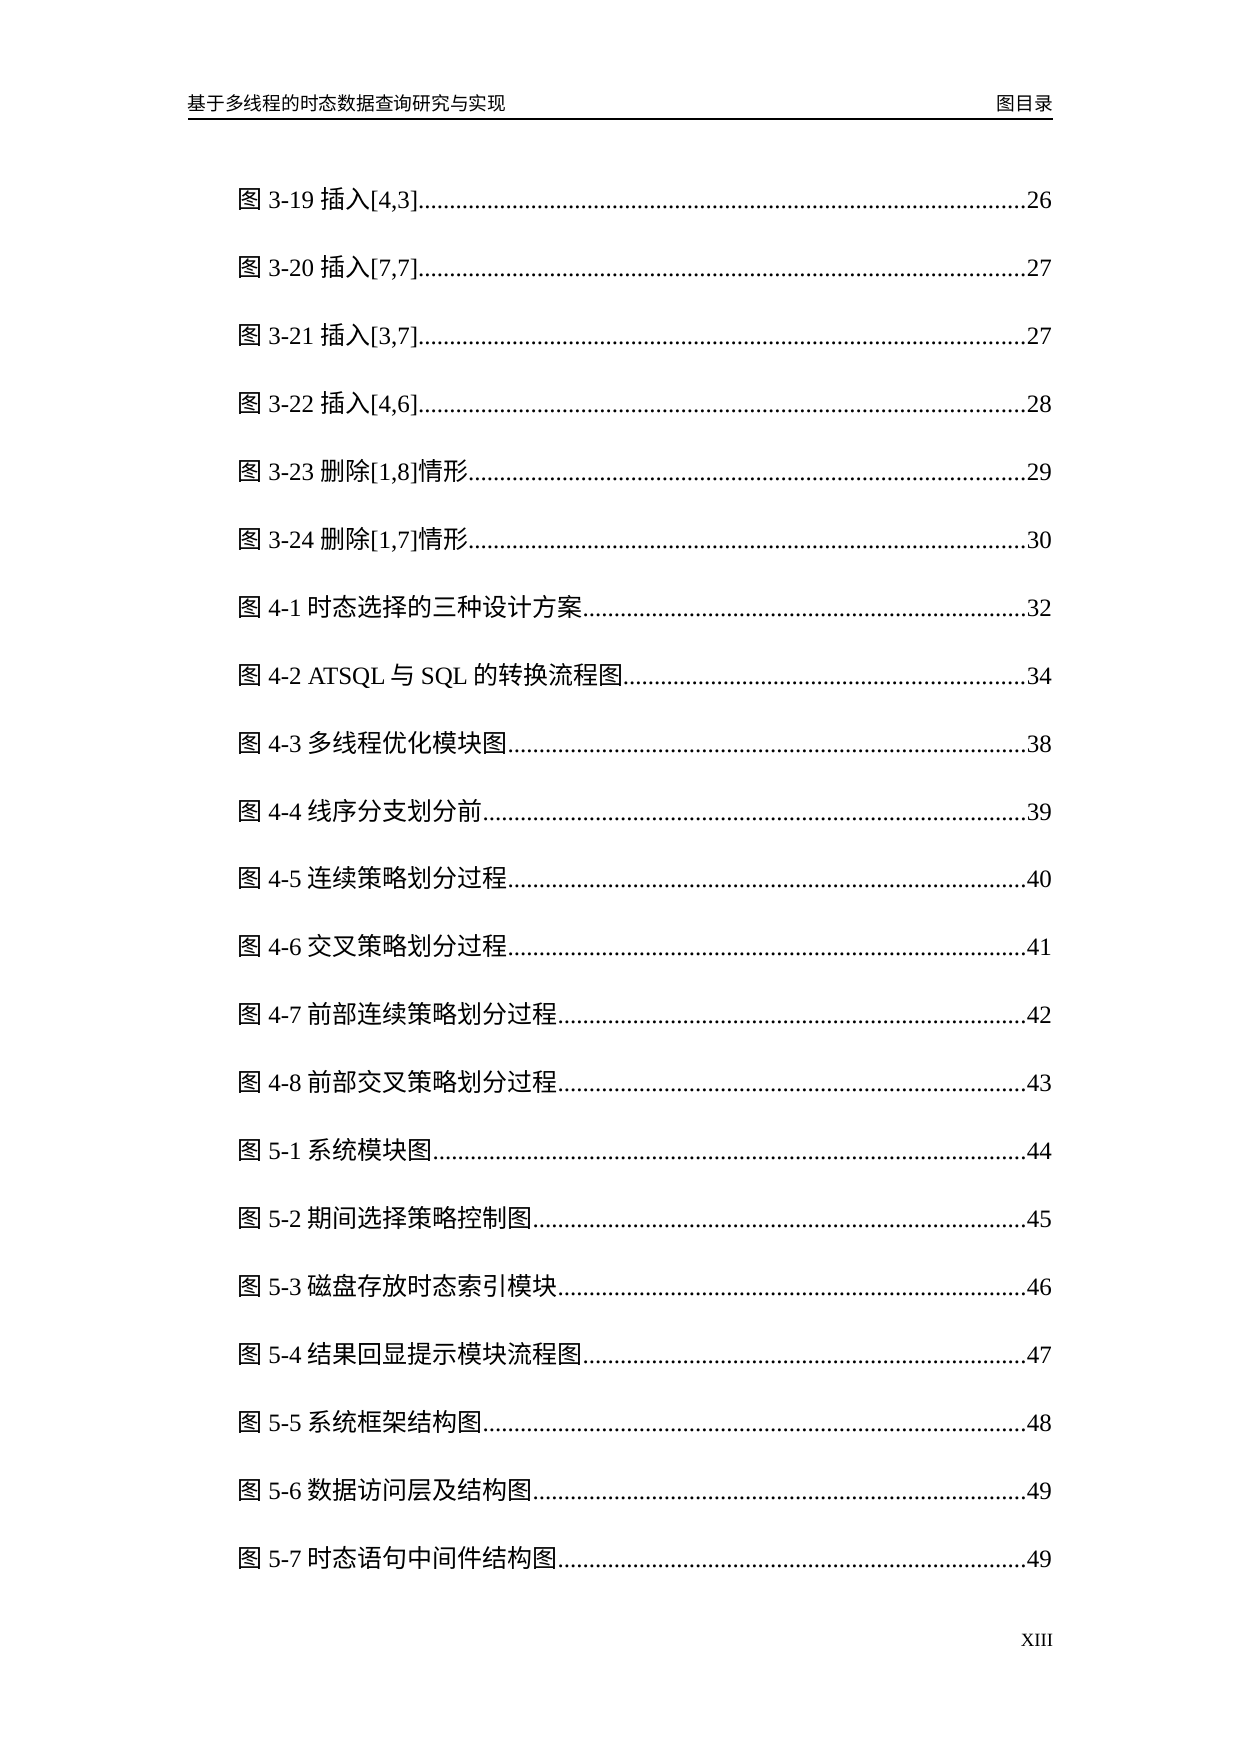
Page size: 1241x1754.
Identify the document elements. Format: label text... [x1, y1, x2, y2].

text 图 5-4 结果回显提示模块流程图 47 [237, 1318, 1053, 1386]
text 图 3-20 插入[7,7] 27 [237, 232, 1053, 300]
text 图 4-5 连续策略划分过程 40 [237, 843, 1053, 911]
text 图 4-3 多线程优化模块图 38 [237, 707, 1053, 775]
text 图 5-6 数据访问层及结构图 49 [237, 1454, 1053, 1522]
text 图 4-6 交叉策略划分过程 41 [237, 911, 1053, 979]
text 图 5-7 时态语句中间件结构图 49 [237, 1522, 1053, 1590]
text 图 4-8 前部交叉策略划分过程 43 [237, 1047, 1053, 1115]
text 图 4-2 ATSQL与SQL的转换流程图 34 [237, 639, 1053, 707]
text 图 3-19 插入[4,3] 26 [237, 164, 1053, 232]
text 图 5-3 磁盘存放时态索引模块 46 [237, 1251, 1053, 1318]
text 图 5-1 系统模块图 44 [237, 1115, 1053, 1183]
text 图 4-4 线序分支划分前 39 [237, 775, 1053, 843]
text 图 5-2 期间选择策略控制图 45 [237, 1183, 1053, 1251]
text 图 4-1 时态选择的三种设计方案 32 [237, 571, 1053, 639]
text 图 5-5 系统框架结构图 48 [237, 1386, 1053, 1454]
text 图 4-7 前部连续策略划分过程 42 [237, 979, 1053, 1047]
text 图 3-22 插入[4,6] 28 [237, 368, 1053, 436]
text 图 3-21 插入[3,7] 27 [237, 300, 1053, 368]
text 图 3-24 删除[1,7]情形 30 [237, 503, 1053, 571]
text 图 3-23 删除[1,8]情形 29 [237, 436, 1053, 503]
